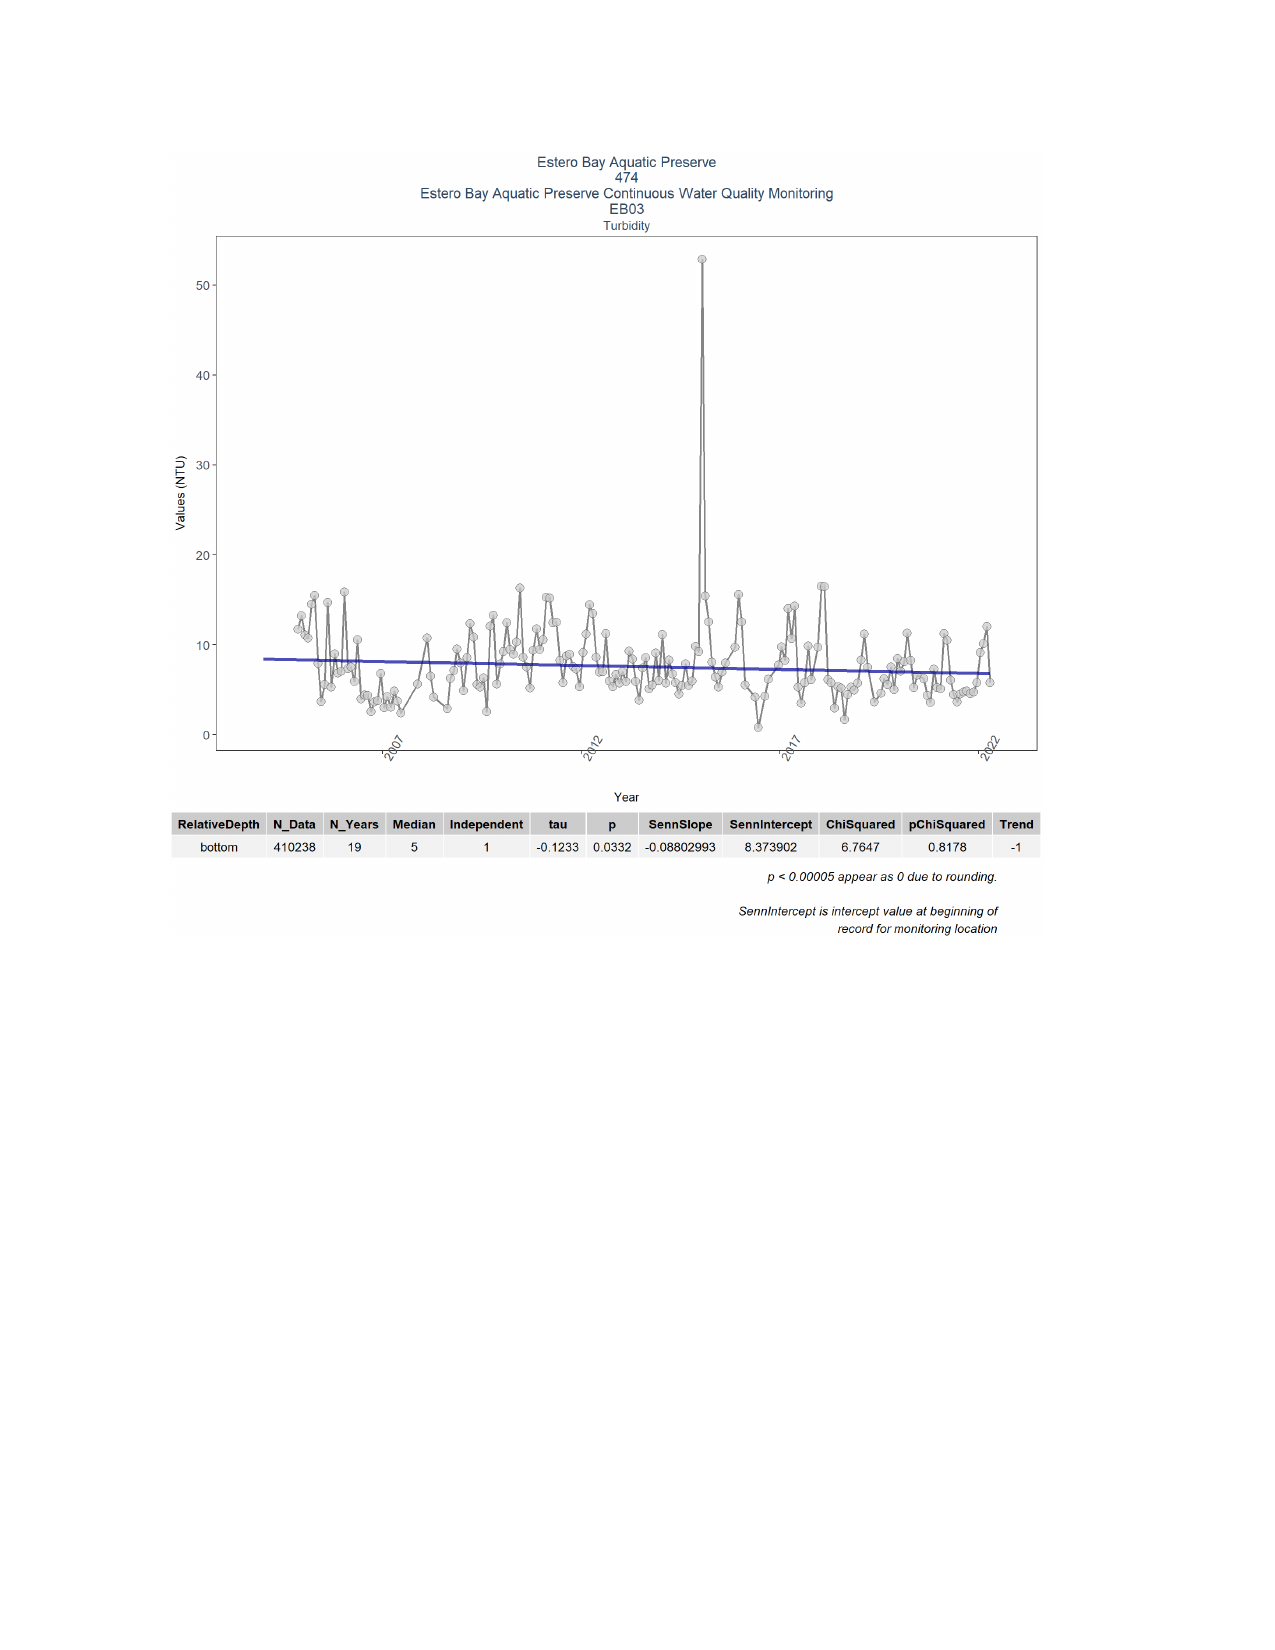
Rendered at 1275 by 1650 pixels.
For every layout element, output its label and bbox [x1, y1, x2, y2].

picture [168, 150, 1044, 938]
